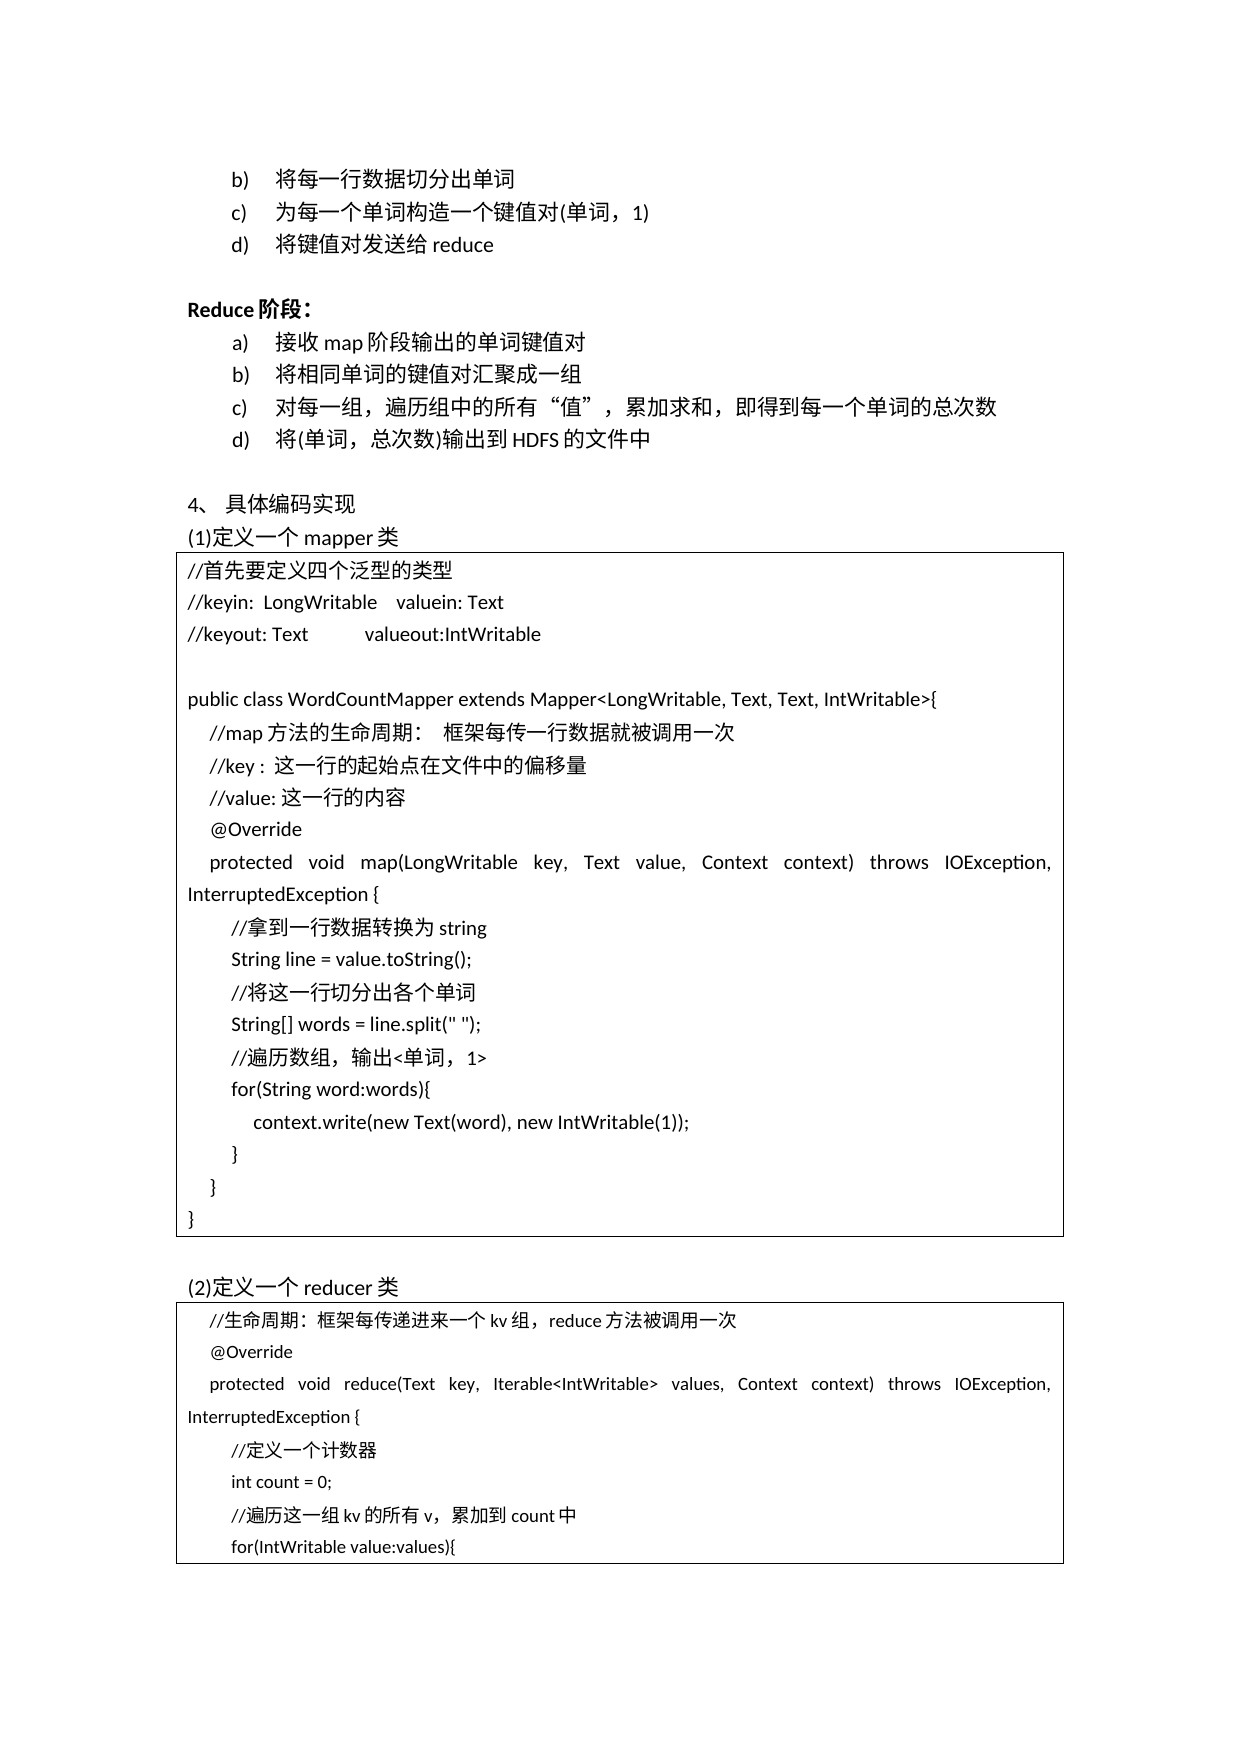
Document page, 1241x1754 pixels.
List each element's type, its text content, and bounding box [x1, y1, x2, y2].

list 具体编码实现 [187, 487, 1053, 519]
text Reduce阶段： [187, 292, 1053, 324]
list 将每一行数据切分出单词 [231, 162, 1053, 194]
text (1)定义一个mapper类 [187, 519, 1053, 552]
text (2)定义一个reducer类 [187, 1269, 1053, 1302]
list 将键值对发送给reduce [231, 227, 1053, 259]
list 将(单词，总次数)输出到HDFS的文件中 [232, 422, 1053, 454]
table_header //首先要定义四个泛型的类型 //keyin: LongWritable valuein: Text //keyout: Text valueout:IntWritable public class WordCountMapper extends Mapper<LongWritable, Text, Text, IntWritable>{ //map方法的生命周期： 框架每传一行数据就被调用一次 //key : 这一行的起始点在文件中的偏移量 //value: 这一行的内容 @Override protected void map(LongWritable key, Text value, Context context) throws IOException, InterruptedException { //拿到一行数据转换为string String line = value.toString(); //将这一行切分出各个单词 String[] words = line.split(" "); //遍历数组，输出<单词，1> for(String word:words){ context.write(new Text(word), new IntWritable(1)); } } } [177, 553, 1063, 1236]
list 接收map阶段输出的单词键值对 [232, 324, 1053, 357]
list 将相同单词的键值对汇聚成一组 [232, 357, 1053, 389]
list 为每一个单词构造一个键值对(单词，1) [231, 194, 1053, 227]
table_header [177, 1303, 1063, 1563]
list 对每一组，遍历组中的所有“值”，累加求和，即得到每一个单词的总次数 [232, 389, 1053, 422]
